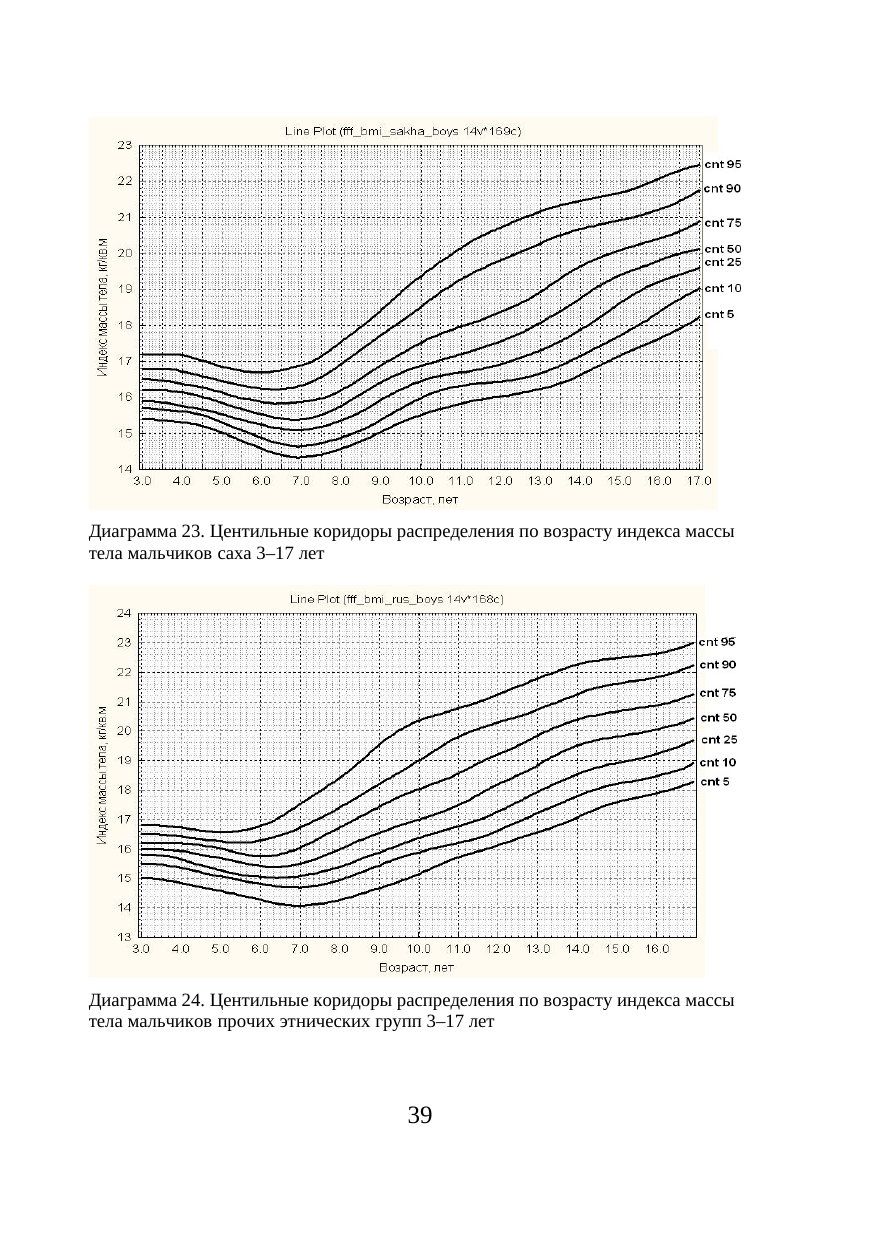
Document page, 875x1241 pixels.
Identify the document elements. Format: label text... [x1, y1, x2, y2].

text Диаграмма 23. Центильные коридоры распределения по возрасту индекса массы тела мальчиков саха 3–17 лет [88, 520, 737, 563]
picture [88, 117, 741, 510]
subtitle 39 [131, 1101, 709, 1129]
picture [88, 585, 737, 978]
text Диаграмма 24. Центильные коридоры распределения по возрасту индекса массы тела мальчиков прочих этнических групп 3–17 лет [88, 978, 737, 1032]
